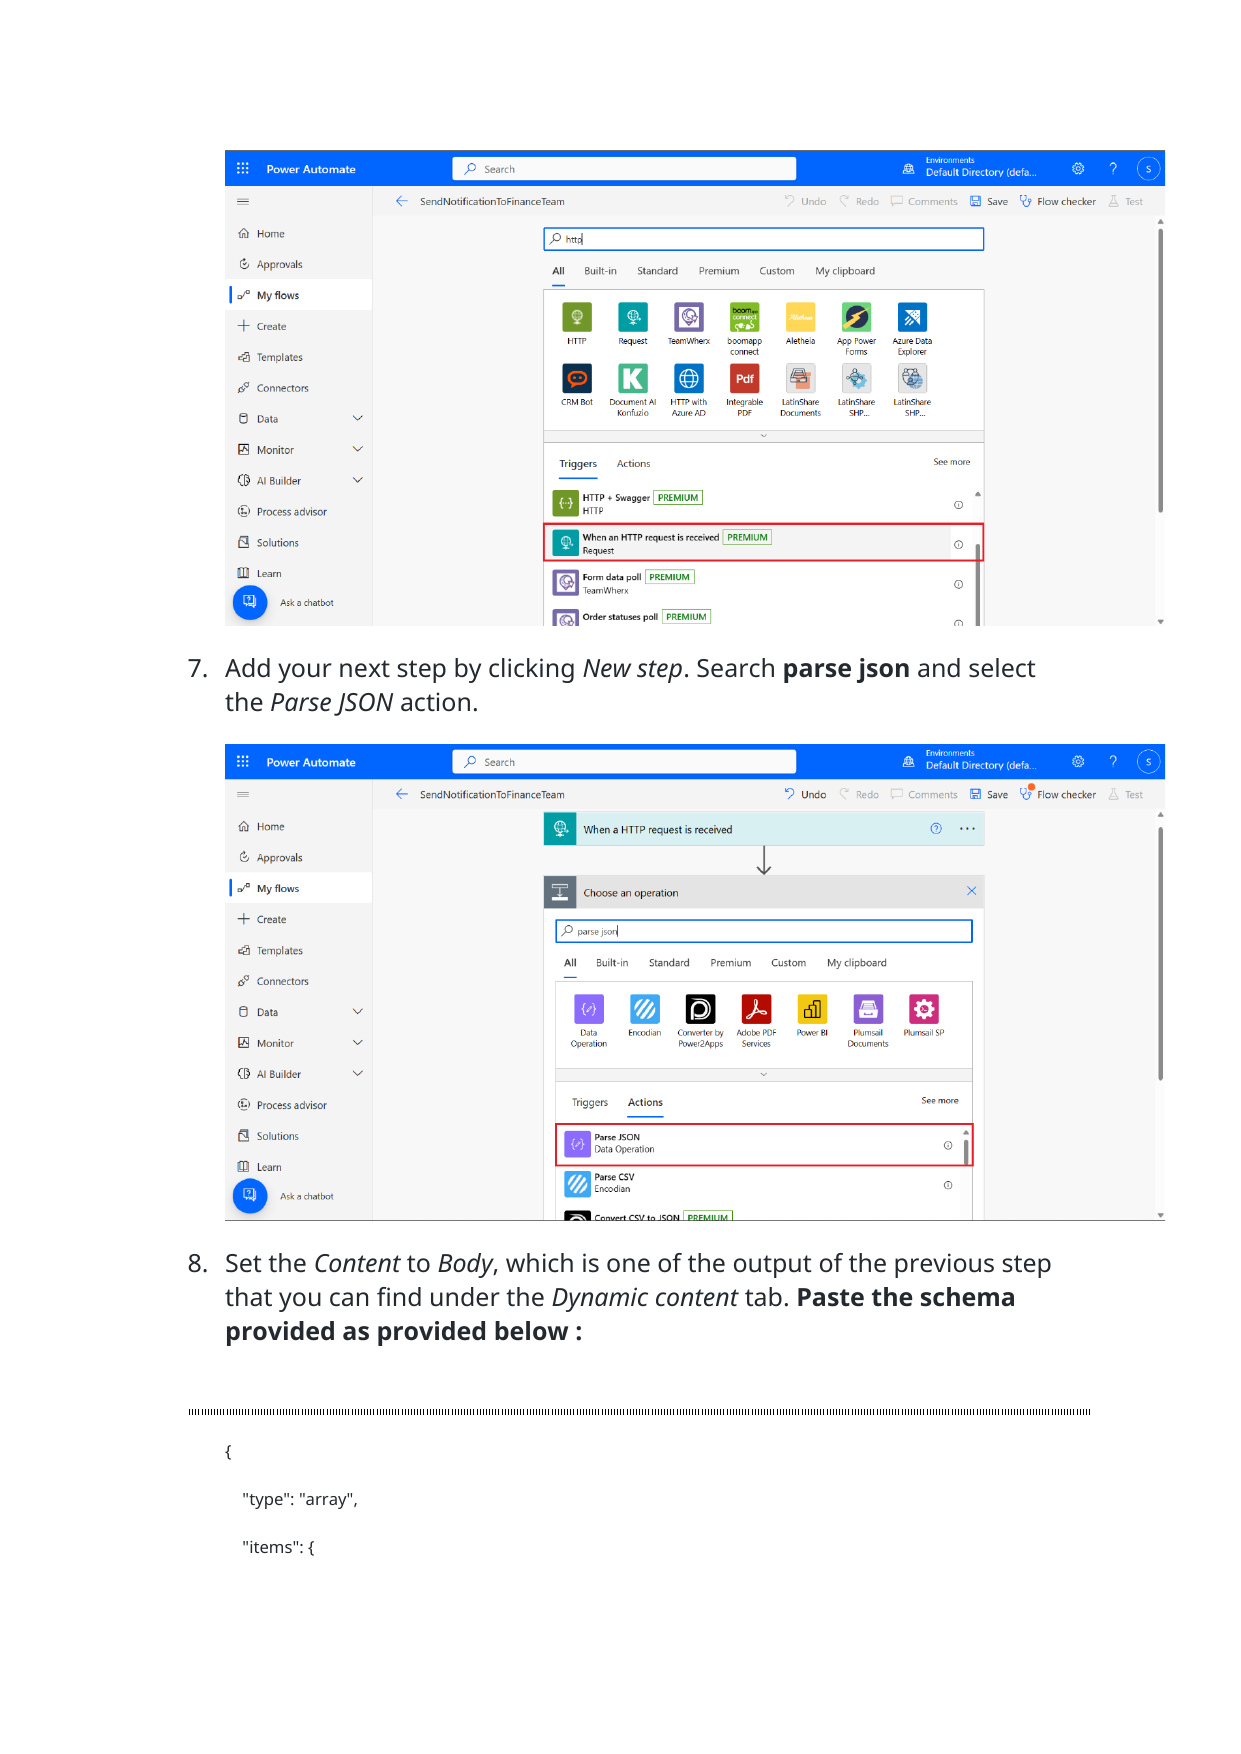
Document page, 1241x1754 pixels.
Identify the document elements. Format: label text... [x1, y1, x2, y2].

list Set the Content to Body, which is one of the output of the previous step that you can find under the Dynamic content tab. Paste the schema provided as provided below : [187, 1245, 1090, 1348]
picture [225, 744, 1166, 1221]
text "items": { [225, 1535, 1090, 1558]
text "type": "array", [225, 1488, 1090, 1510]
list Add your next step by clicking New step. Search parse json and select the Parse JSON action. [187, 651, 1090, 719]
text { [225, 1440, 1090, 1463]
picture [225, 150, 1166, 626]
